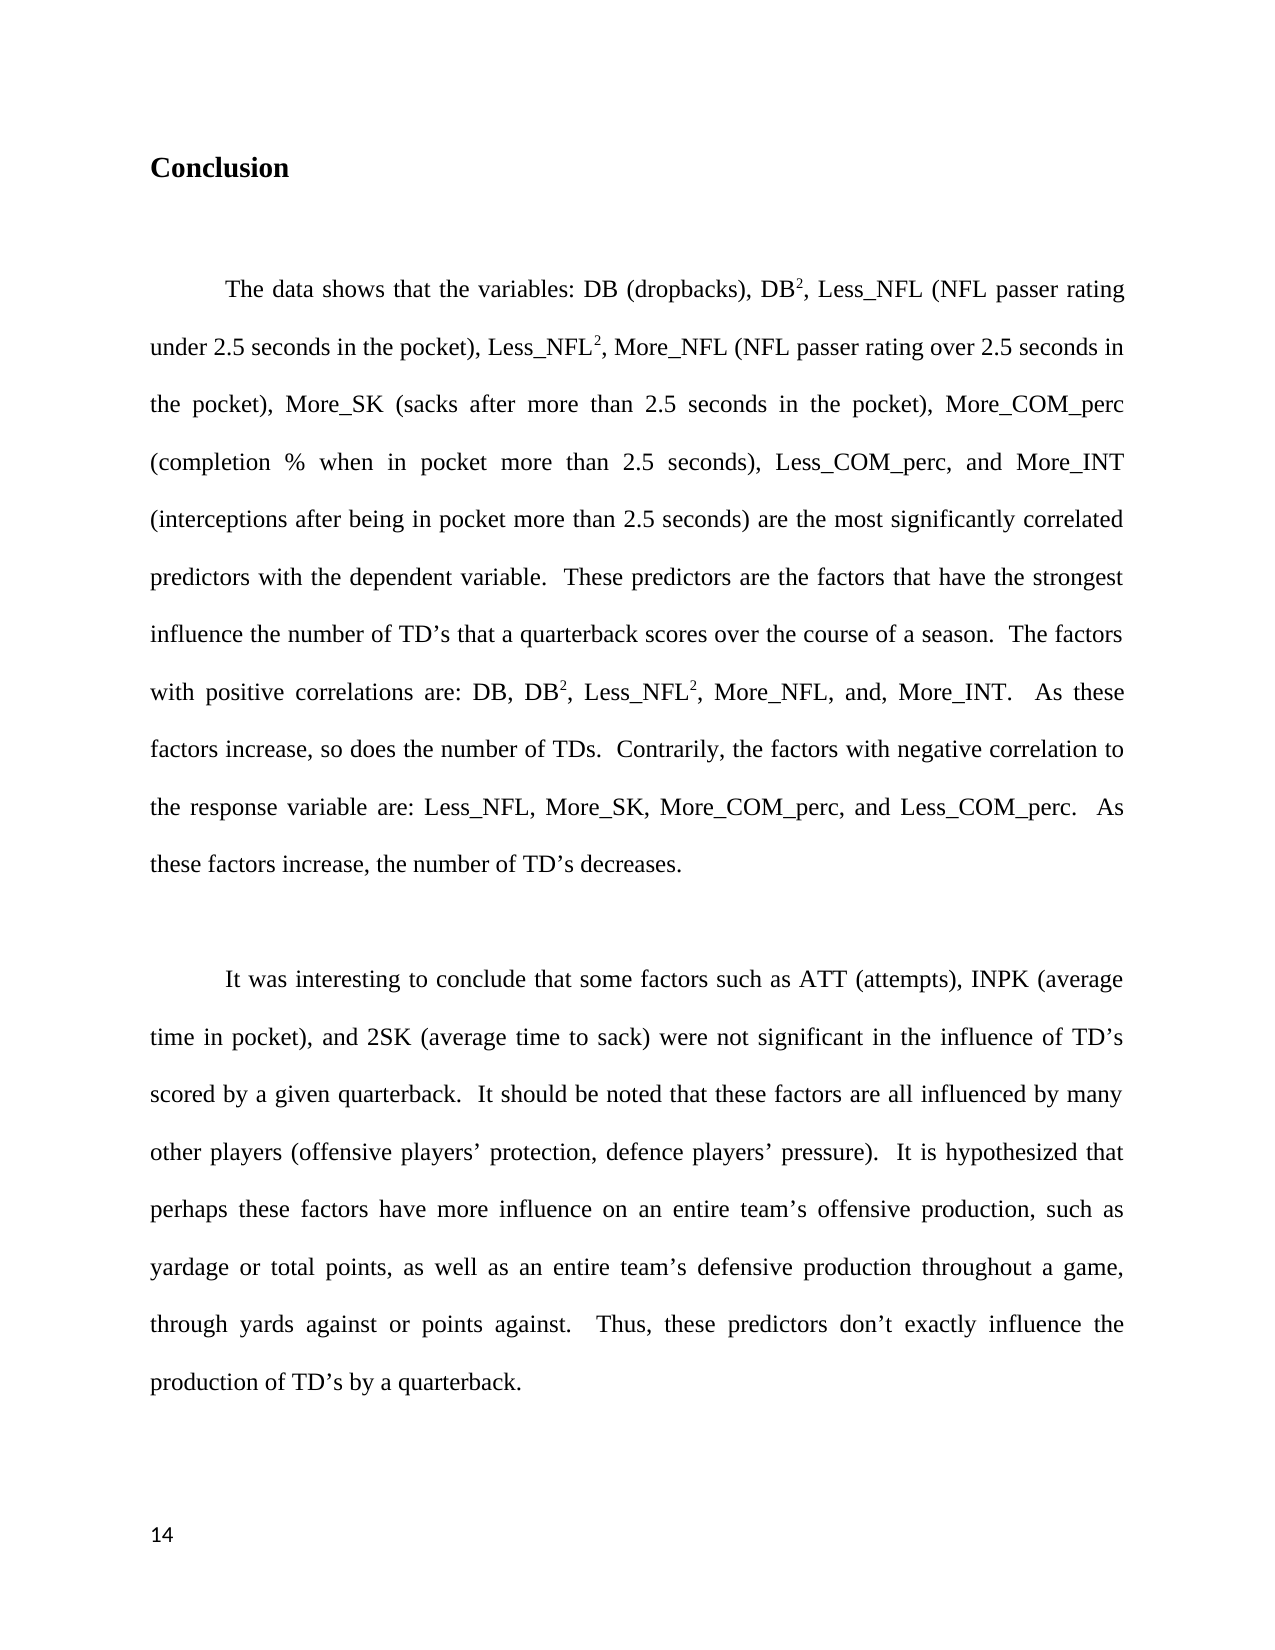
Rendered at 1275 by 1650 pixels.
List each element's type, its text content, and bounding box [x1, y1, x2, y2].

text It was interesting to conclude that some factors such as ATT (attempts), INPK (average time in pocket), and 2SK (average time to sack) were not significant in the influence of TD’s scored by a given quarterback. It should be noted that these factors are all influenced by many other players (offensive players’ protection, defence players’ pressure). It is hypothesized that perhaps these factors have more influence on an entire team’s offensive production, such as yardage or total points, as well as an entire team’s defensive production throughout a game, through yards against or points against. Thus, these predictors don’t exactly influence the production of TD’s by a quarterback. [150, 964, 1125, 1396]
text The data shows that the variables: DB (dropbacks), DB2, Less_NFL (NFL passer rating under 2.5 seconds in the pocket), Less_NFL2, More_NFL (NFL passer rating over 2.5 seconds in the pocket), More_SK (sacks after more than 2.5 seconds in the pocket), More_COM_perc (completion % when in pocket more than 2.5 seconds), Less_COM_perc, and More_INT (interceptions after being in pocket more than 2.5 seconds) are the most significantly correlated predictors with the dependent variable. These predictors are the factors that have the strongest influence the number of TD’s that a quarterback scores over the course of a season. The factors with positive correlations are: DB, DB2, Less_NFL2, More_NFL, and, More_INT. As these factors increase, so does the number of TDs. Contrarily, the factors with negative correlation to the response variable are: Less_NFL, More_SK, More_COM_perc, and Less_COM_perc. As these factors increase, the number of TD’s decreases. [150, 274, 1125, 878]
text Conclusion [150, 150, 1125, 183]
